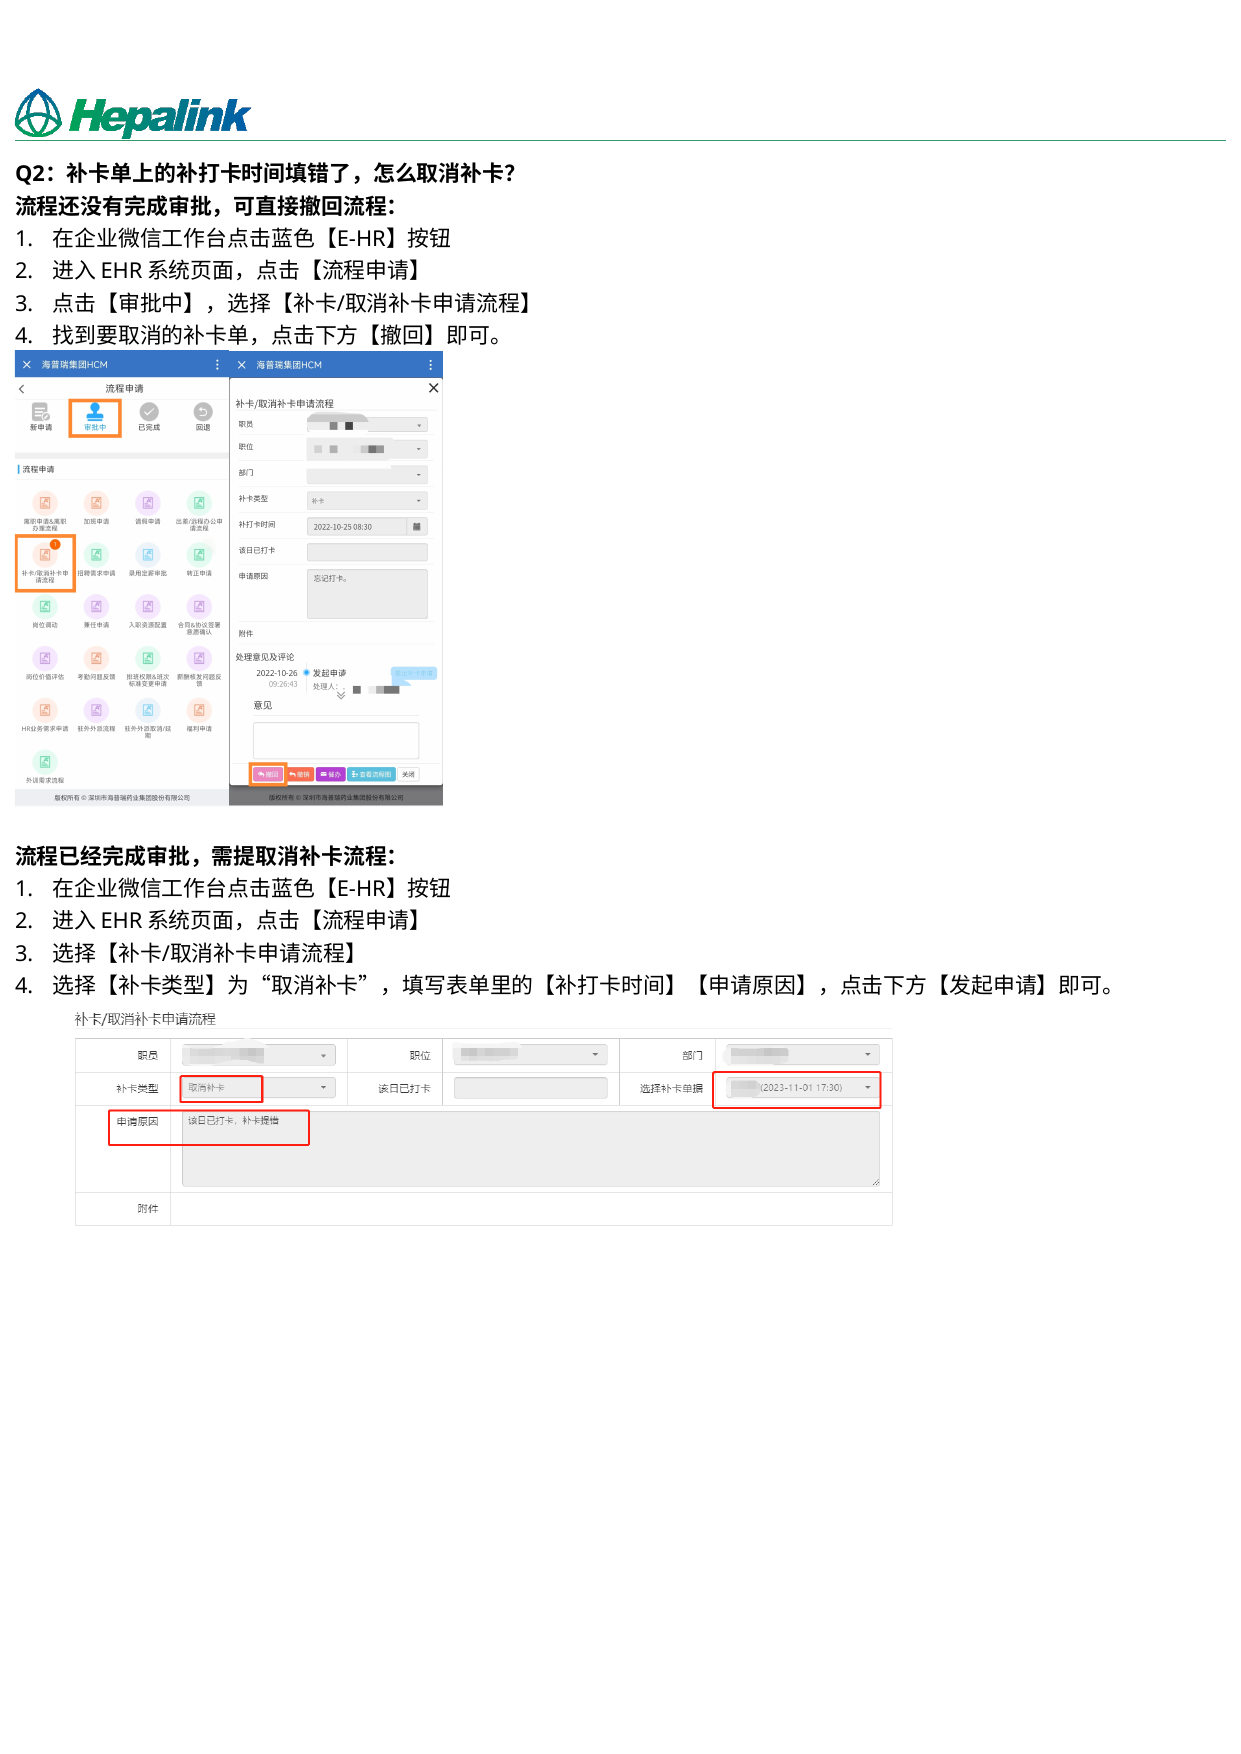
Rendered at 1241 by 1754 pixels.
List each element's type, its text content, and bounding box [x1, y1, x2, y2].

picture [52, 1000, 918, 1232]
list 在企业微信工作台点击蓝色【E-HR】按钮 [15, 871, 1226, 903]
list 在企业微信工作台点击蓝色【E-HR】按钮 [15, 221, 1226, 253]
picture [14, 88, 252, 139]
text 流程已经完成审批，需提取消补卡流程： [15, 838, 1226, 871]
list 选择【补卡/取消补卡申请流程】 [15, 936, 1226, 968]
text Q2：补卡单上的补打卡时间填错了，怎么取消补卡？ [15, 156, 1226, 188]
list 选择【补卡类型】为“取消补卡”，填写表单里的【补打卡时间】【申请原因】，点击下方【发起申请】即可。 [15, 968, 1226, 1001]
text 流程还没有完成审批，可直接撤回流程： [15, 188, 1226, 221]
list 进入EHR系统页面，点击【流程申请】 [15, 253, 1226, 286]
picture [14, 350, 443, 807]
list 点击【审批中】，选择【补卡/取消补卡申请流程】 [15, 286, 1226, 318]
list 进入EHR系统页面，点击【流程申请】 [15, 903, 1226, 936]
list 找到要取消的补卡单，点击下方【撤回】即可。 [15, 318, 1226, 351]
